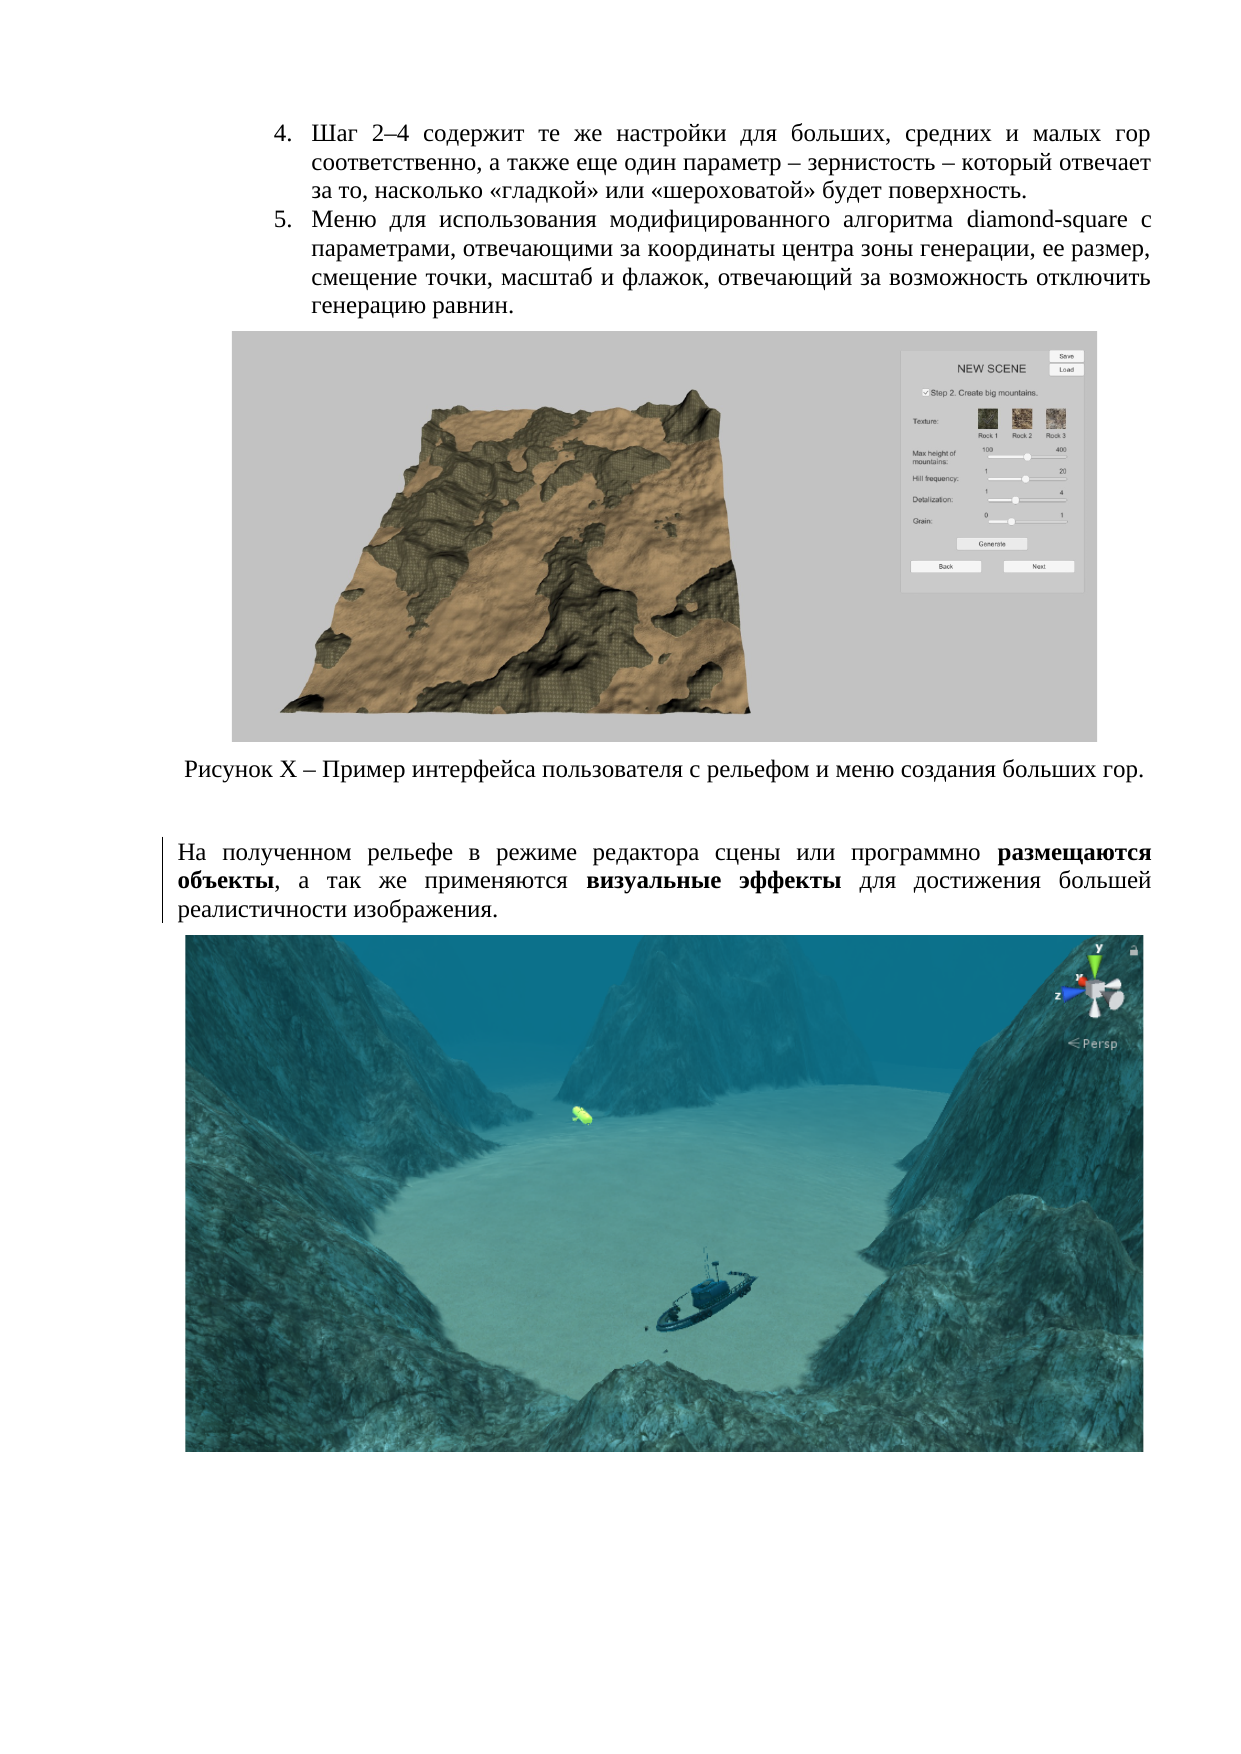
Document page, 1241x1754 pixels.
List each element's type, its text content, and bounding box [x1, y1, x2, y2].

list Меню для использования модифицированного алгоритма diamond-square с параметрами, отвечающими за координаты центра зоны генерации, ее размер, смещение точки, масштаб и флажок, отвечающий за возможность отключить генерацию равнин. [274, 204, 1152, 319]
picture [185, 935, 1144, 1452]
text На полученном рельефе в режиме редактора сцены или программно размещаются объекты, а так же применяются визуальные эффекты для достижения большей реалистичности изображения. [177, 837, 1152, 923]
picture [231, 331, 1098, 742]
text Рисунок Х – Пример интерфейса пользователя с рельефом и меню создания больших гор. [177, 754, 1152, 783]
list Шаг 2–4 содержит те же настройки для больших, средних и малых гор соответственно, а также еще один параметр – зернистость – который отвечает за то, насколько «гладкой» или «шероховатой» будет поверхность. [274, 118, 1152, 204]
